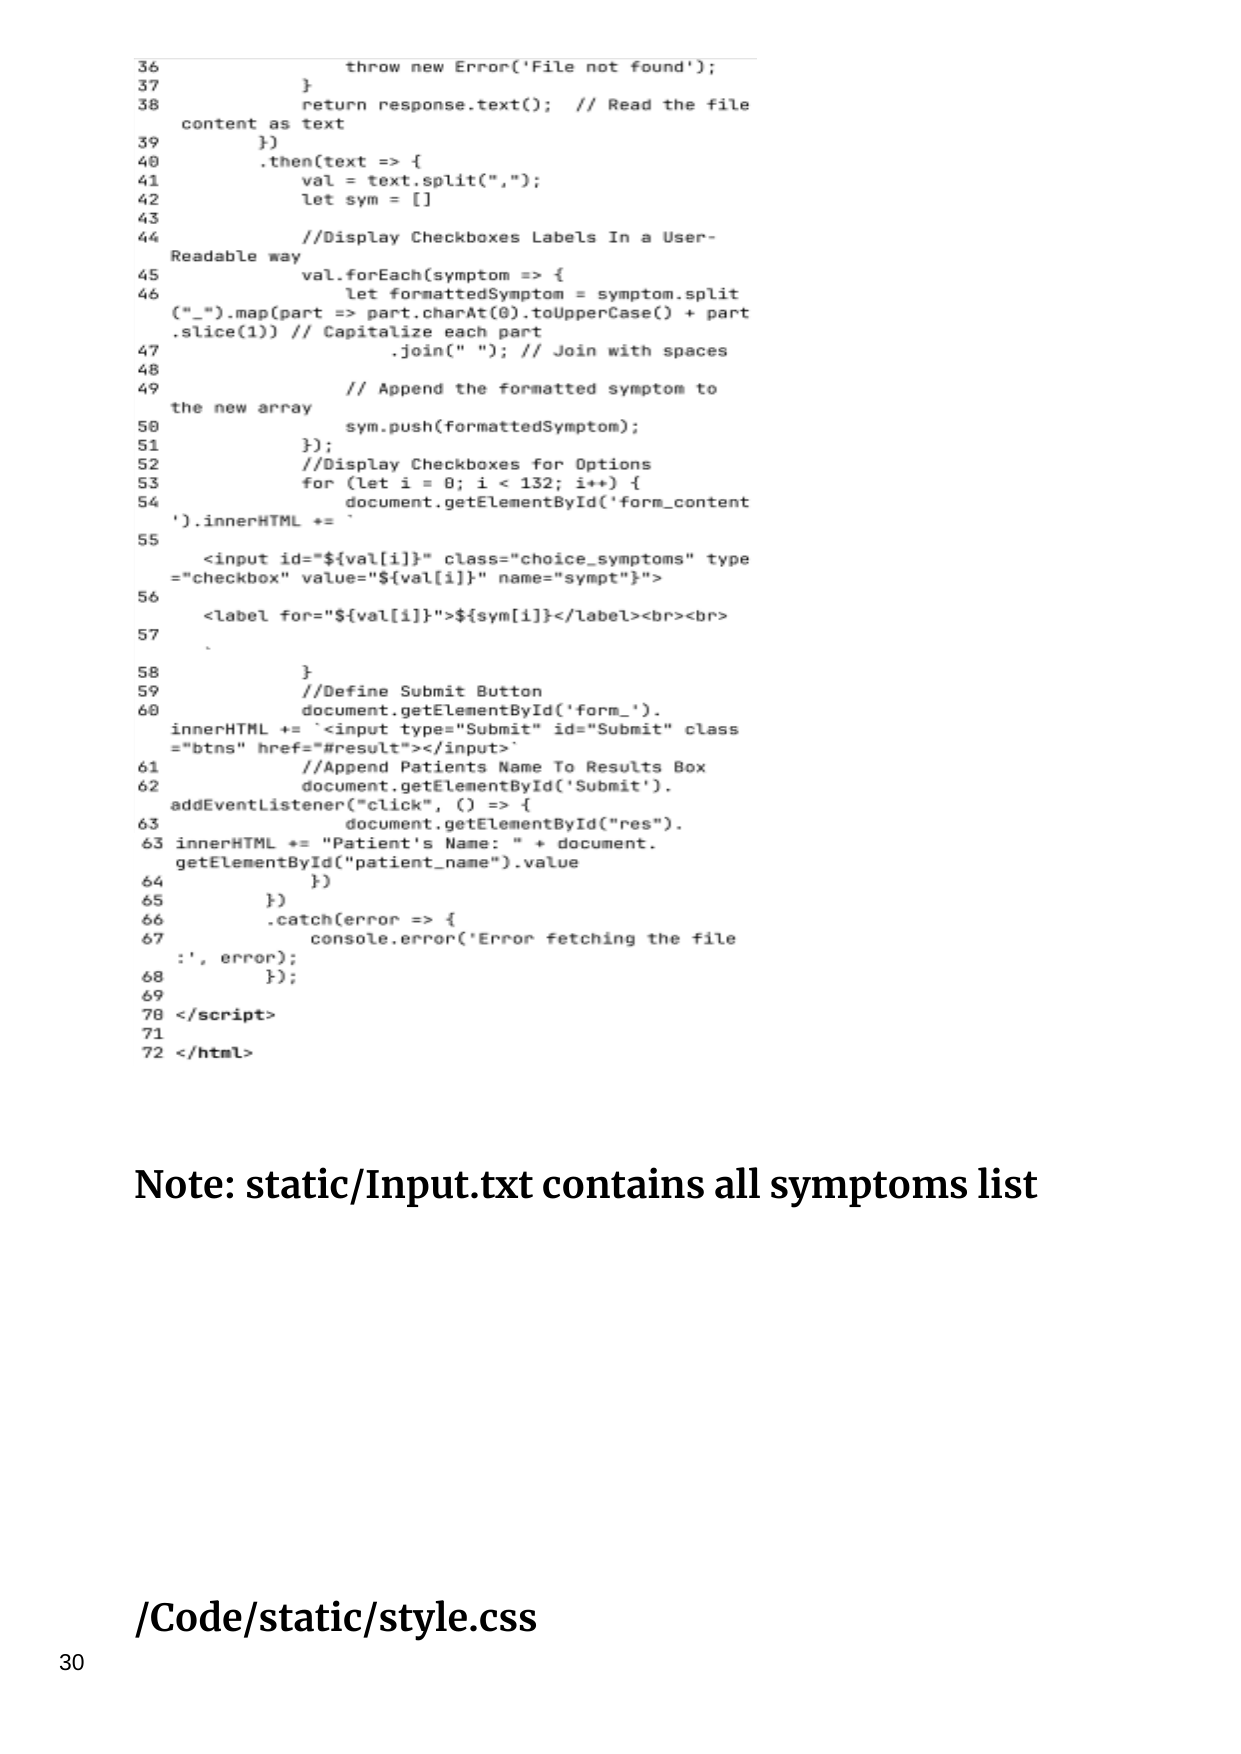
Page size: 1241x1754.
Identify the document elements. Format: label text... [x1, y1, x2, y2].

picture [133, 58, 757, 833]
text Note: static/Input.txt contains all symptoms list [134, 1161, 1181, 1208]
picture [132, 837, 762, 1066]
text /Code/static/style.css [134, 1594, 1181, 1642]
